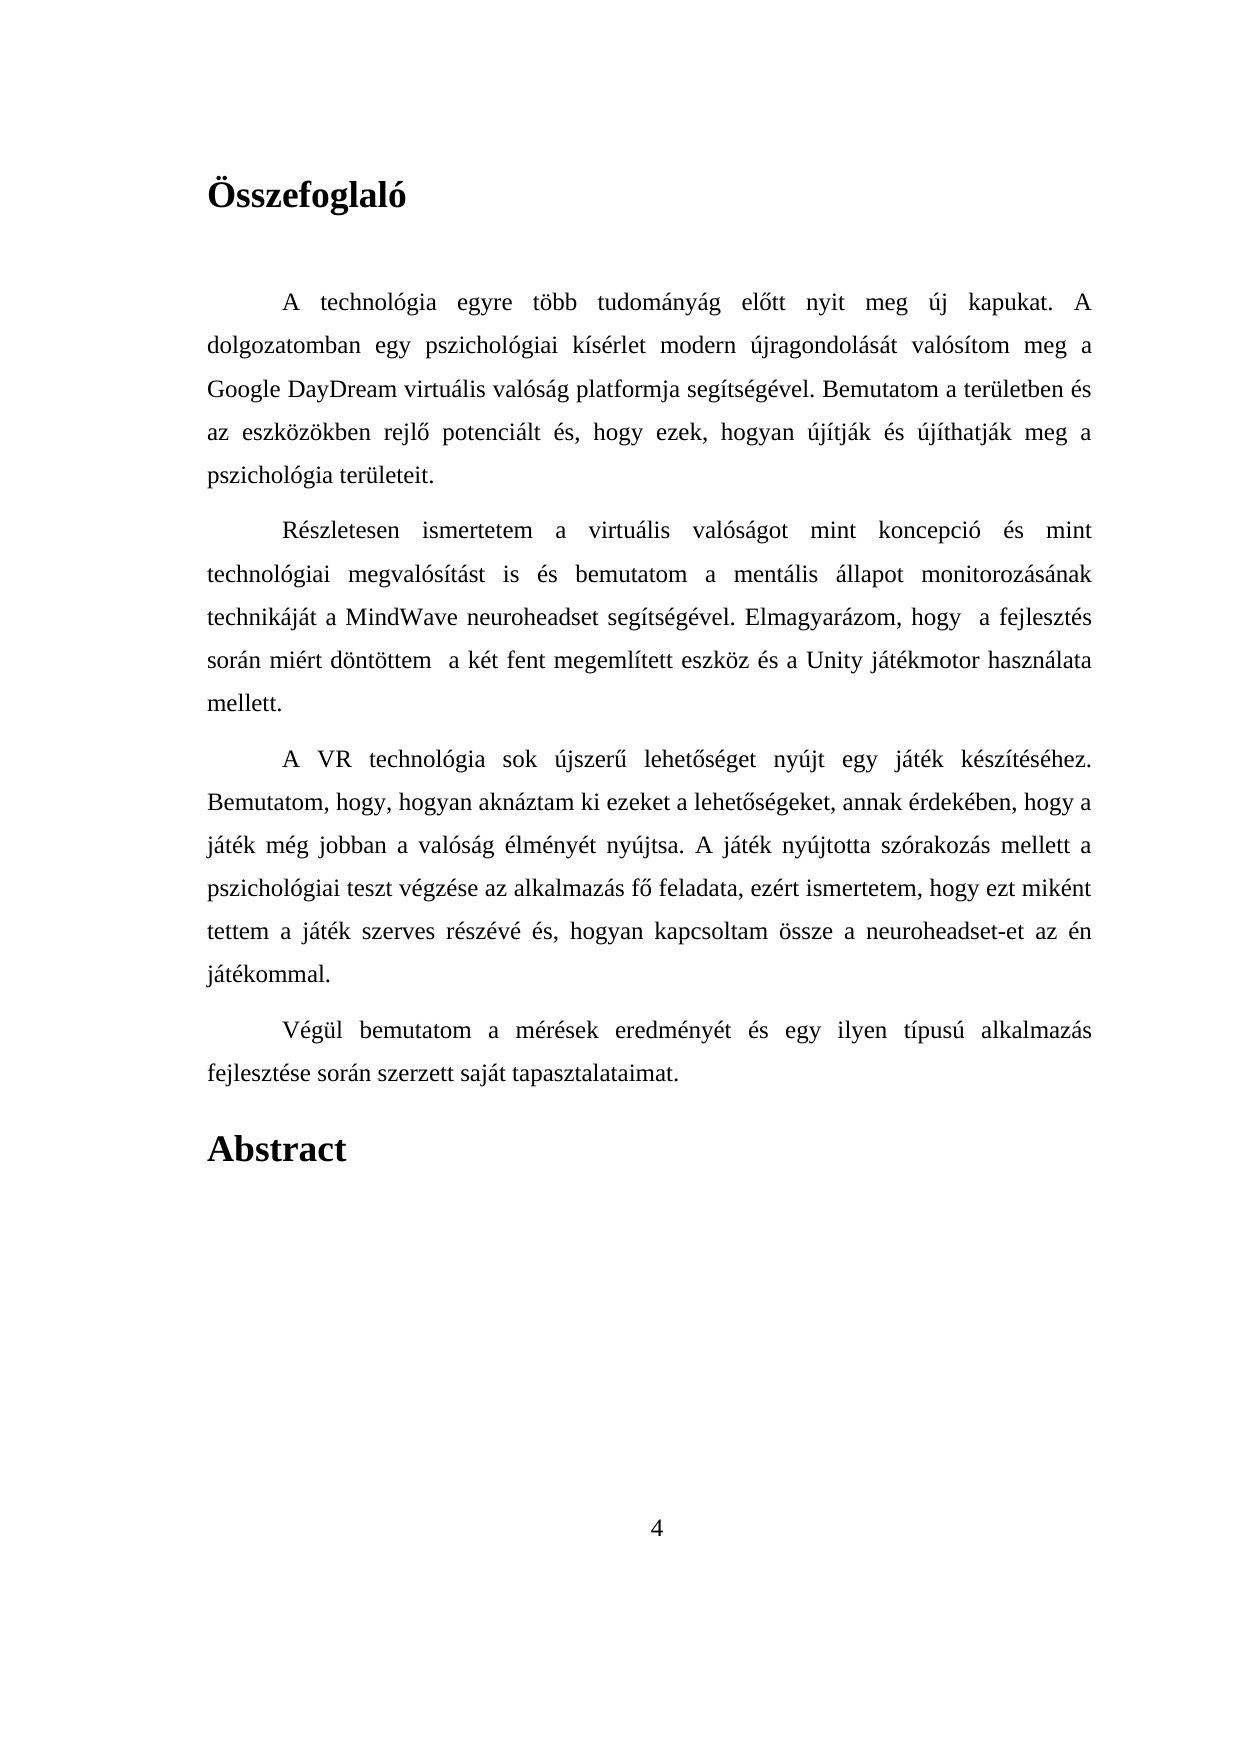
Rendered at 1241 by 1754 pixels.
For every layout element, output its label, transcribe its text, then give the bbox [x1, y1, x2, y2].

text Abstract [207, 1126, 1092, 1169]
text Összefoglaló [207, 173, 1092, 216]
